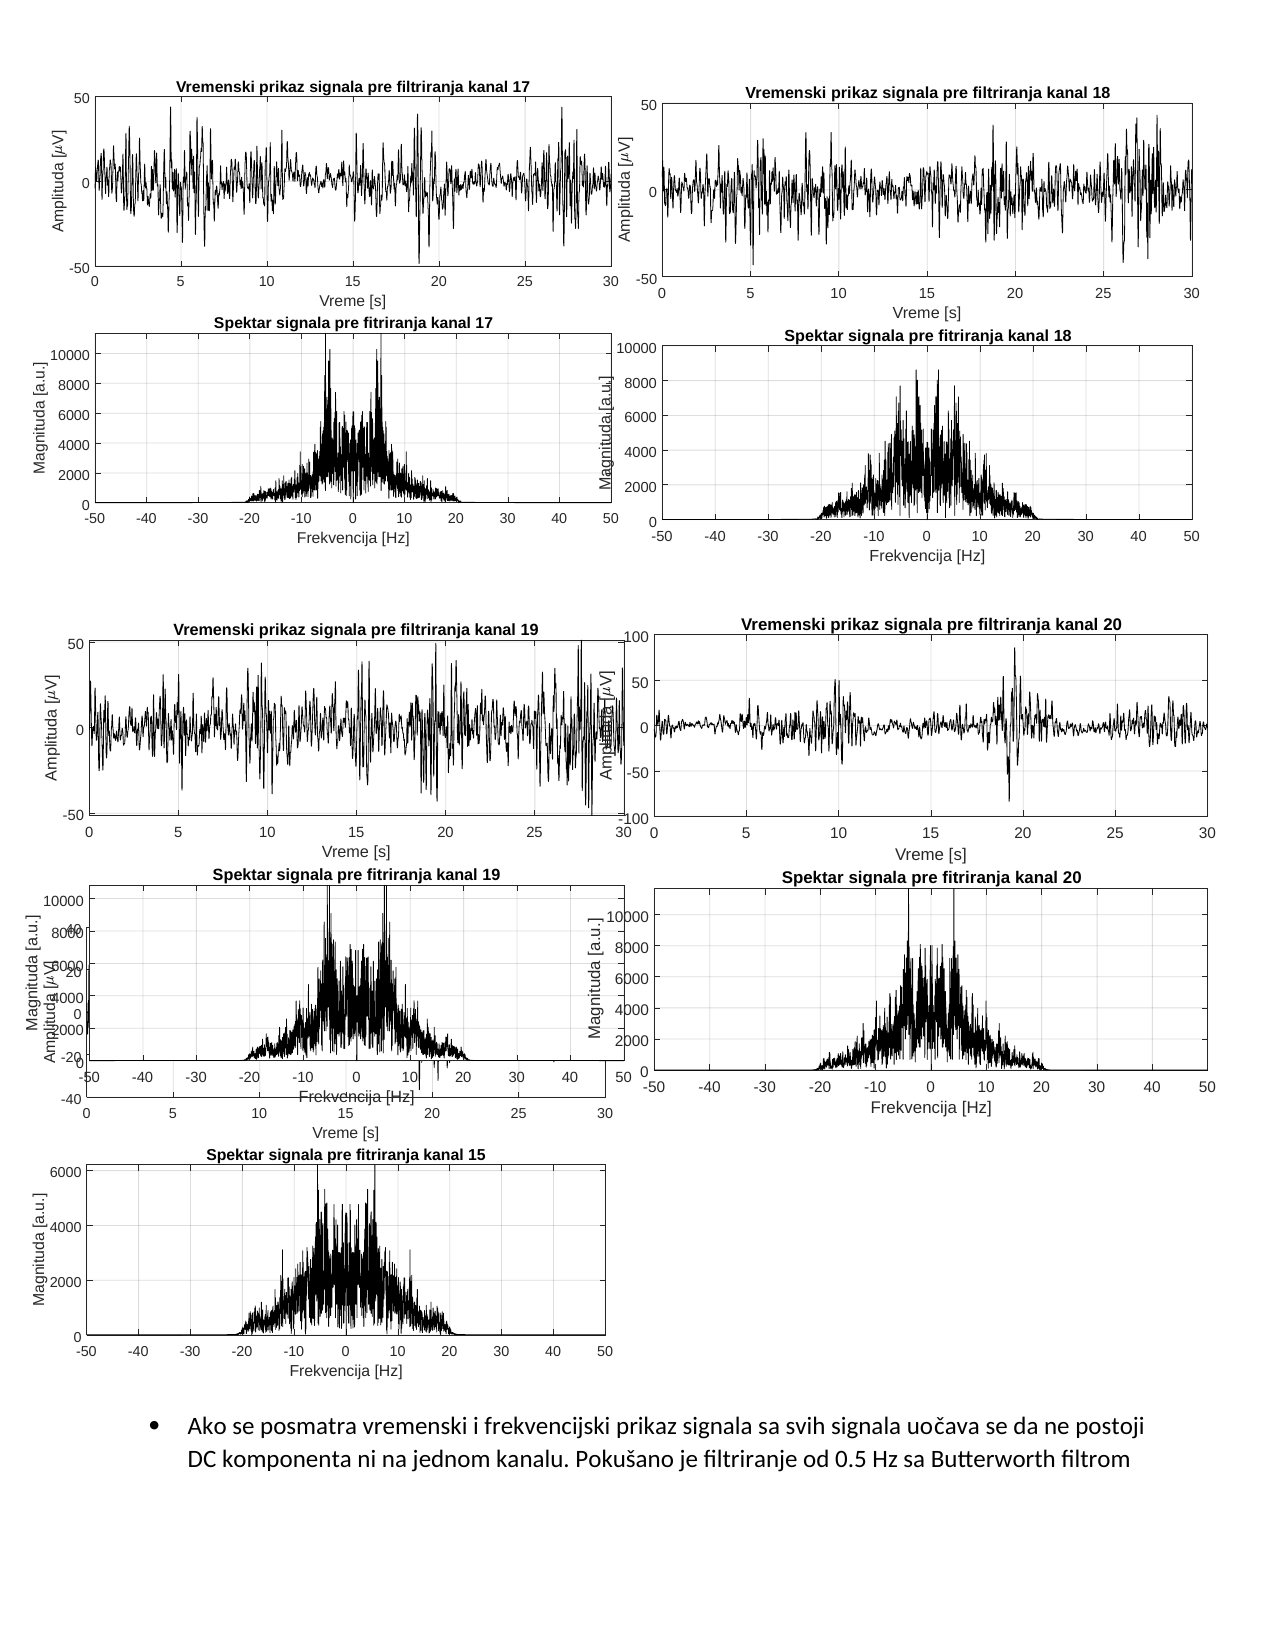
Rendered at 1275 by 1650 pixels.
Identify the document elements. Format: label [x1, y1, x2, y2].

list [150, 1410, 1162, 1473]
